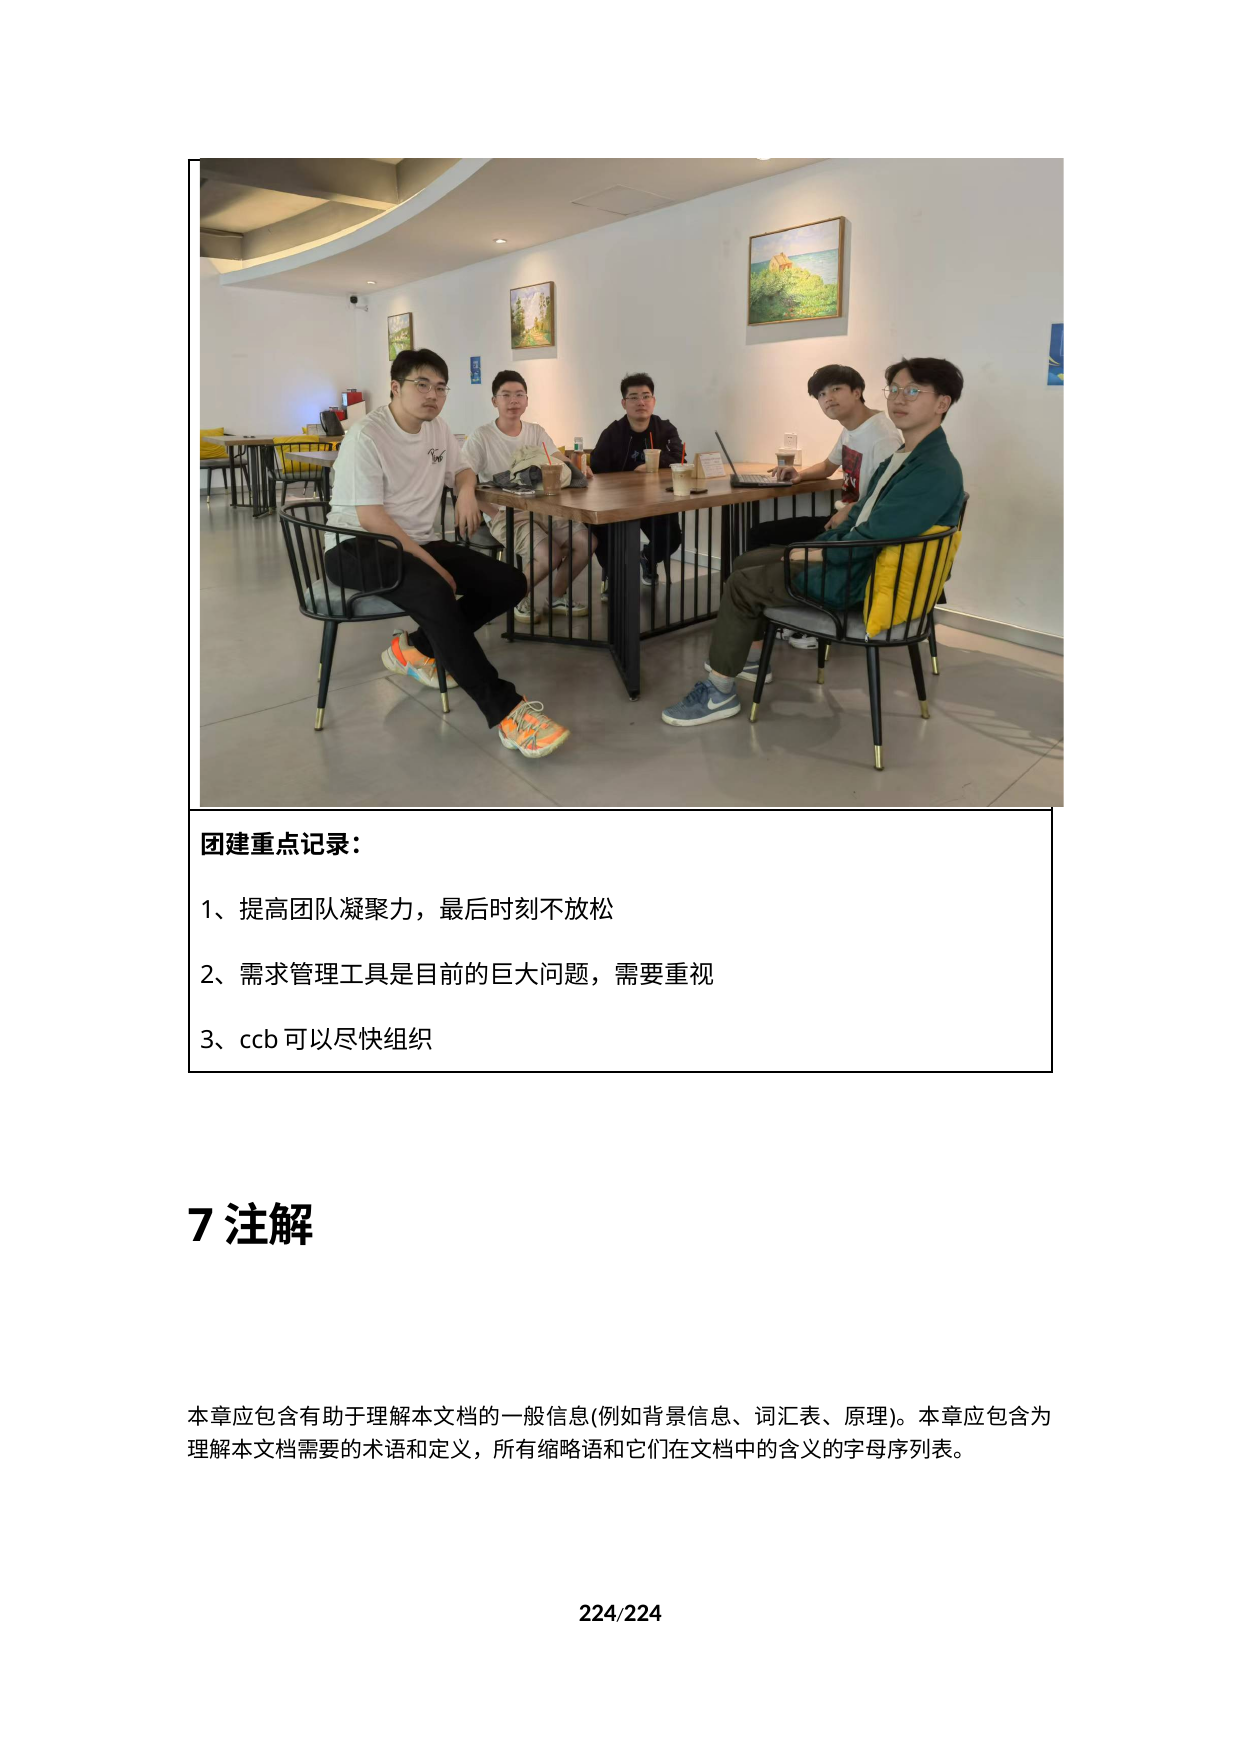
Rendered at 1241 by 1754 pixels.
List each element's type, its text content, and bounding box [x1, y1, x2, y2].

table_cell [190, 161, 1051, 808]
subtitle 7注解 [187, 1173, 1053, 1271]
text 本章应包含有助于理解本文档的一般信息(例如背景信息、词汇表、原理)。本章应包含为理解本文档需要的术语和定义，所有缩略语和它们在文档中的含义的字母序列表。 [187, 1399, 1053, 1464]
picture [199, 158, 1064, 807]
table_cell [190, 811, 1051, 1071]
